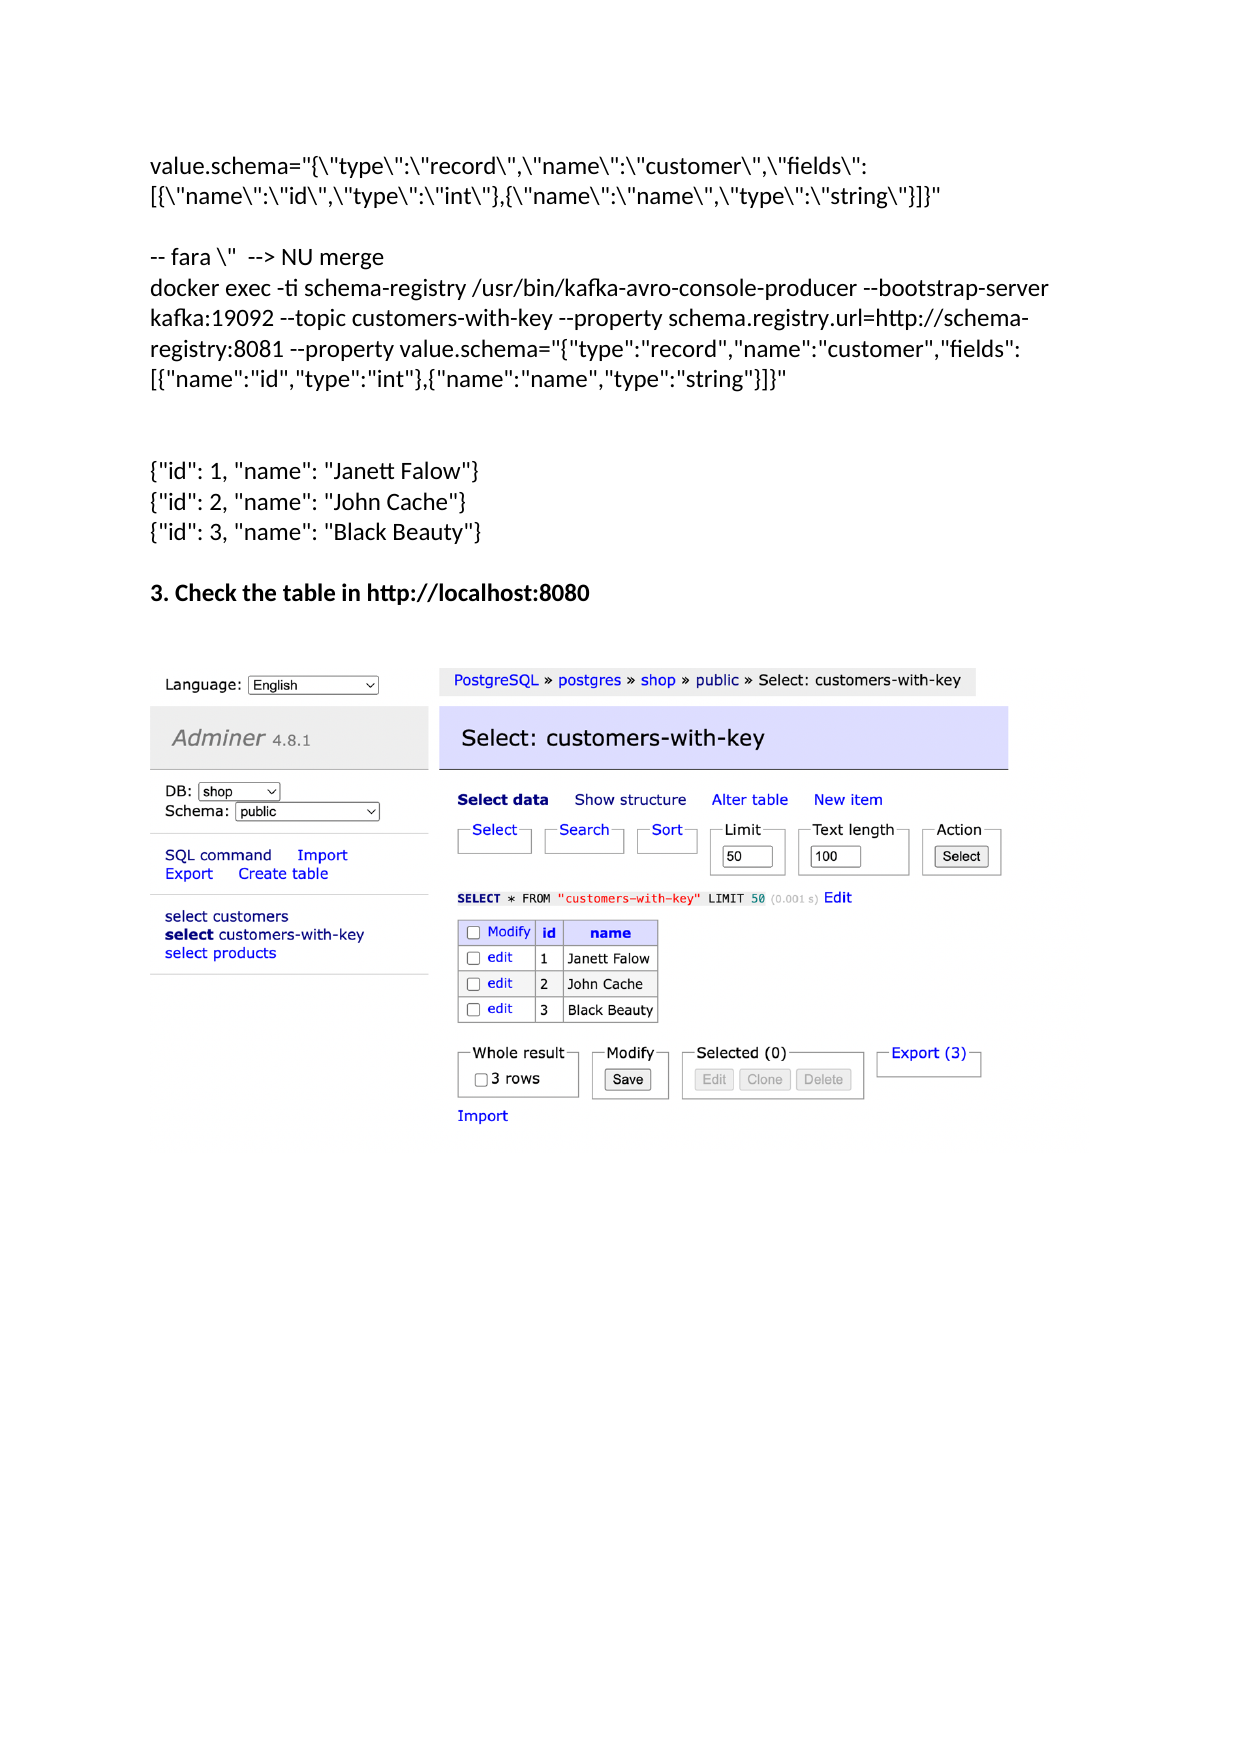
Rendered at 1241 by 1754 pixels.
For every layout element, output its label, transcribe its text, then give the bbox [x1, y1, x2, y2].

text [150, 150, 1090, 211]
text -- fara \" --> NU merge [150, 242, 1090, 272]
picture [150, 668, 1091, 1153]
text docker exec -ti schema-registry /usr/bin/kafka-avro-console-producer --bootstrap-server kafka:19092 --topic customers-with-key --property schema.registry.url=http://schema-registry:8081 --property value.schema="{"type":"record","name":"customer","fields":[{"name":"id","type":"int"},{"name":"name","type":"string"}]}" [150, 272, 1090, 394]
text {"id": 2, "name": "John Cache"} [150, 486, 1090, 516]
text {"id": 3, "name": "Black Beauty"} [150, 516, 1090, 547]
text 3. Check the table in http://localhost:8080 [150, 577, 1090, 608]
text {"id": 1, "name": "Janett Falow"} [150, 455, 1090, 486]
